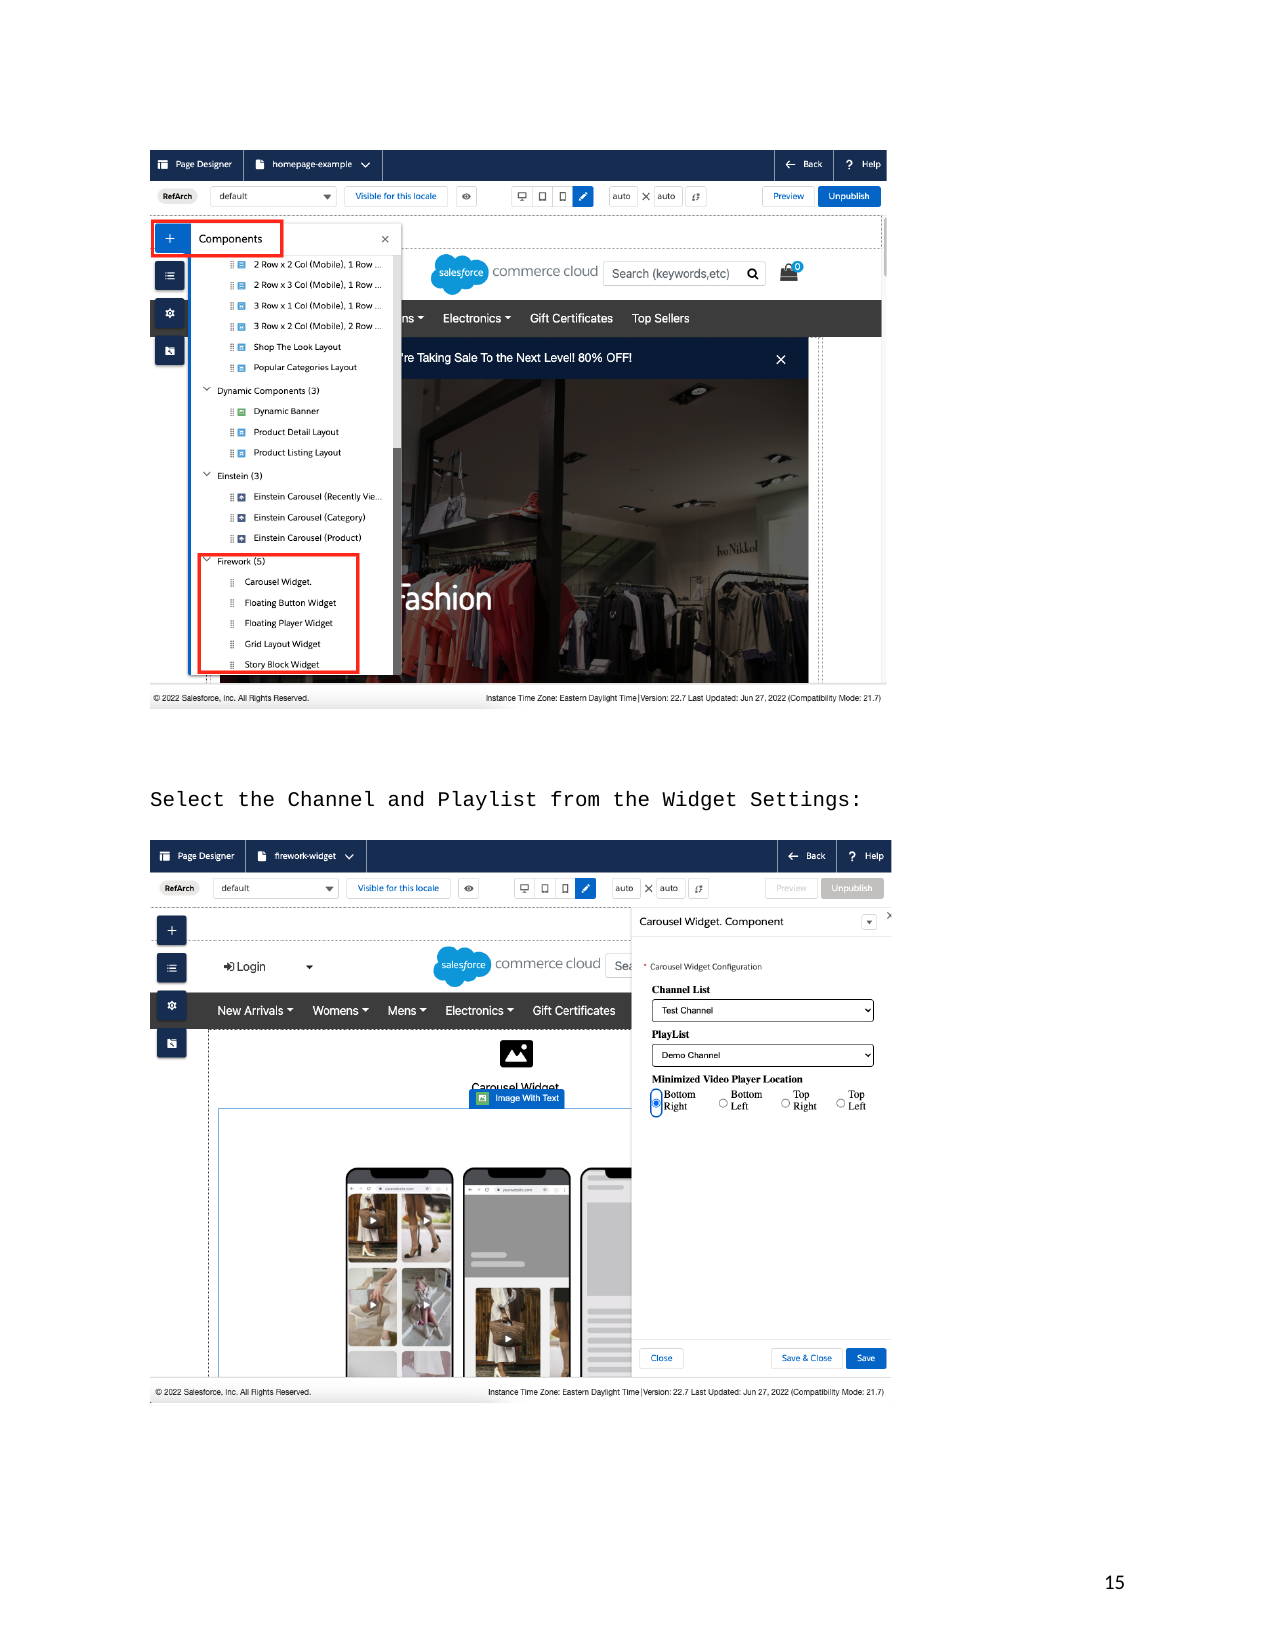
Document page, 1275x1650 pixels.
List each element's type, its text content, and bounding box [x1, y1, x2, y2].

picture [150, 150, 887, 709]
picture [150, 840, 892, 1403]
text Select the Channel and Playlist from the Widget Settings: [150, 788, 1125, 812]
